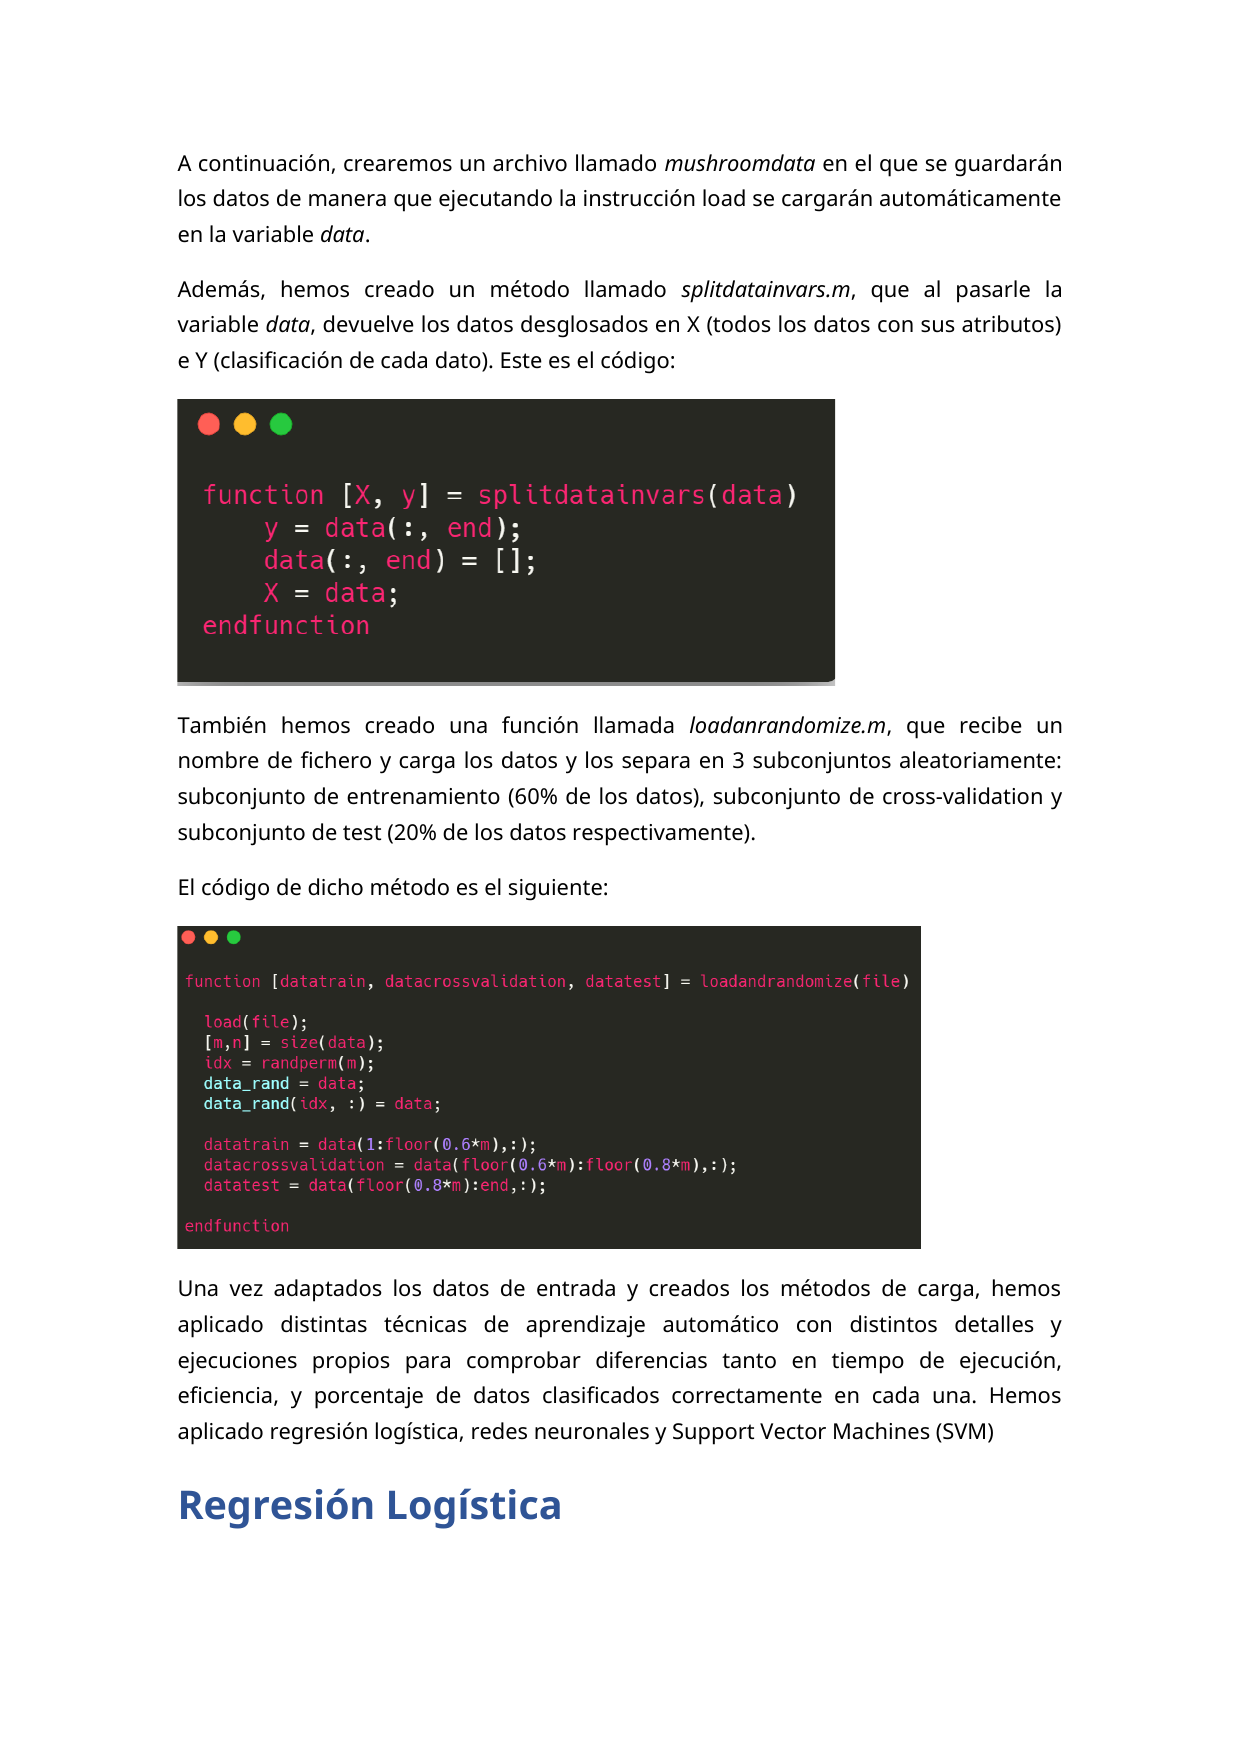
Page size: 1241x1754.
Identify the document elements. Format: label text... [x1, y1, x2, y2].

text A continuación, crearemos un archivo llamado mushroomdata en el que se guardarán los datos de manera que ejecutando la instrucción load se cargarán automáticamente en la variable data. [177, 148, 1063, 249]
subtitle Regresión Logística [177, 1477, 1063, 1531]
text Además, hemos creado un método llamado splitdatainvars.m, que al pasarle la variable data, devuelve los datos desglosados en X (todos los datos con sus atributos) e Y (clasificación de cada dato). Este es el código: [177, 273, 1063, 375]
picture [177, 926, 921, 1249]
picture [177, 399, 836, 686]
text Una vez adaptados los datos de entrada y creados los métodos de carga, hemos aplicado distintas técnicas de aprendizaje automático con distintos detalles y ejecuciones propios para comprobar diferencias tanto en tiempo de ejecución, eficiencia, y porcentaje de datos clasificados correctamente en cada una. Hemos aplicado regresión logística, redes neuronales y Support Vector Machines (SVM) [177, 1273, 1063, 1446]
text El código de dicho método es el siguiente: [177, 871, 1063, 901]
text También hemos creado una función llamada loadanrandomize.m, que recibe un nombre de fichero y carga los datos y los separa en 3 subconjuntos aleatoriamente: subconjunto de entrenamiento (60% de los datos), subconjunto de cross-validation y subconjunto de test (20% de los datos respectivamente). [177, 710, 1063, 847]
